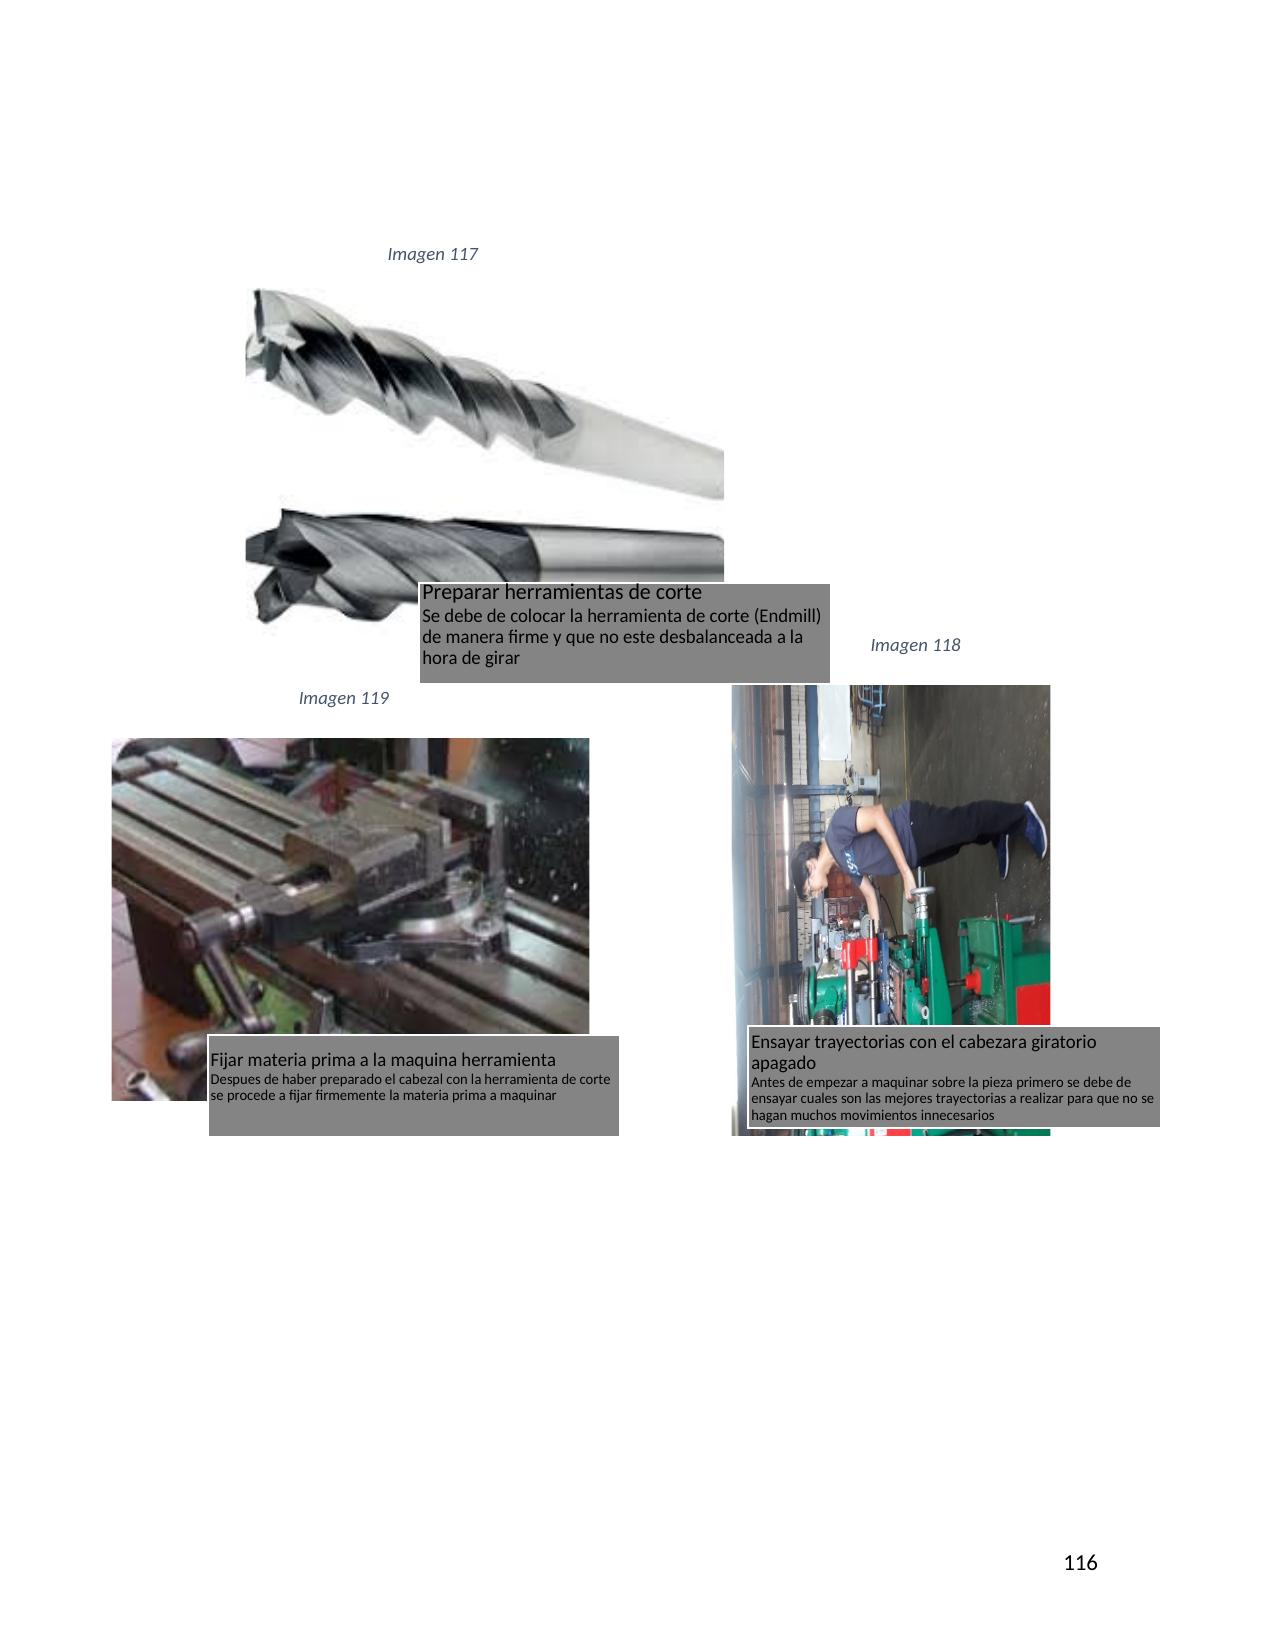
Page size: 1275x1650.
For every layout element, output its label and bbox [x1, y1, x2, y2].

picture [245, 273, 725, 636]
picture [111, 738, 590, 1101]
picture [731, 685, 1051, 1136]
